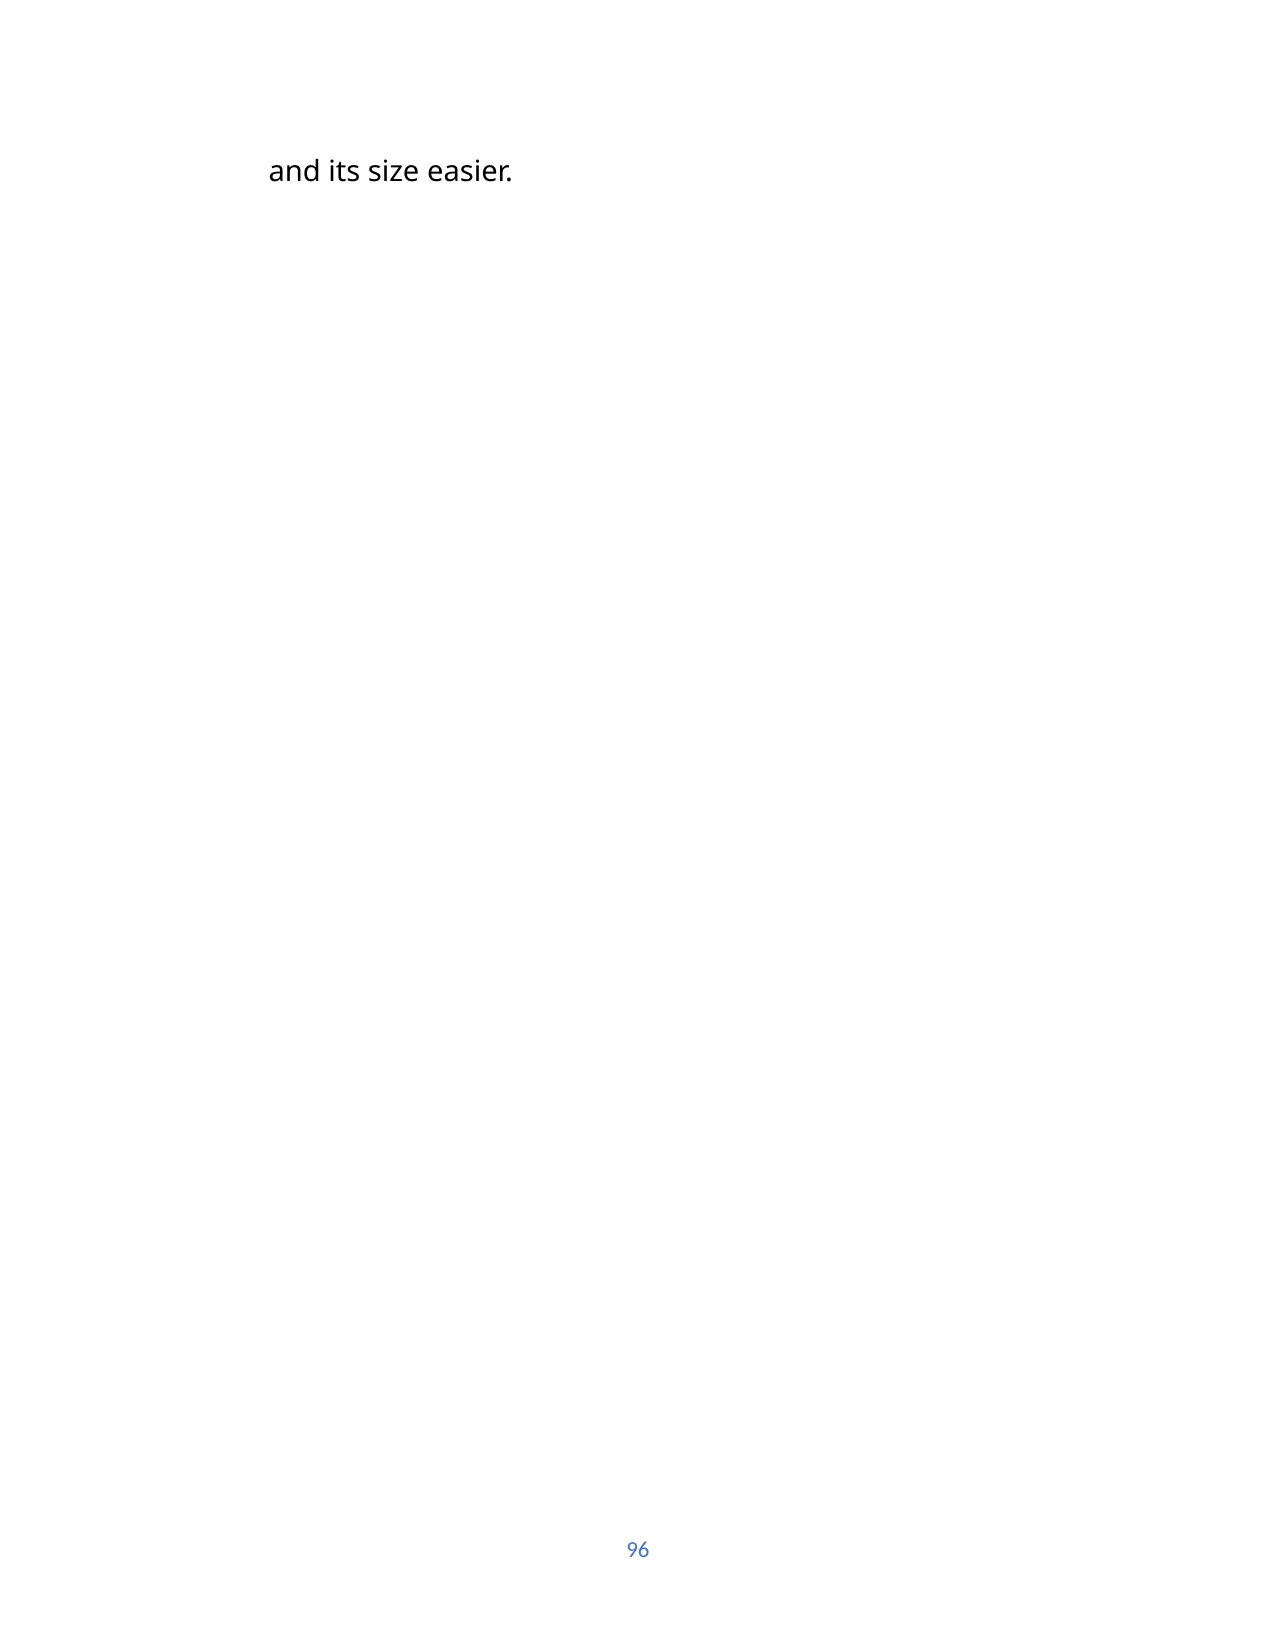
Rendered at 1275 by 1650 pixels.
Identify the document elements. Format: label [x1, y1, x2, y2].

text [268, 150, 1125, 190]
